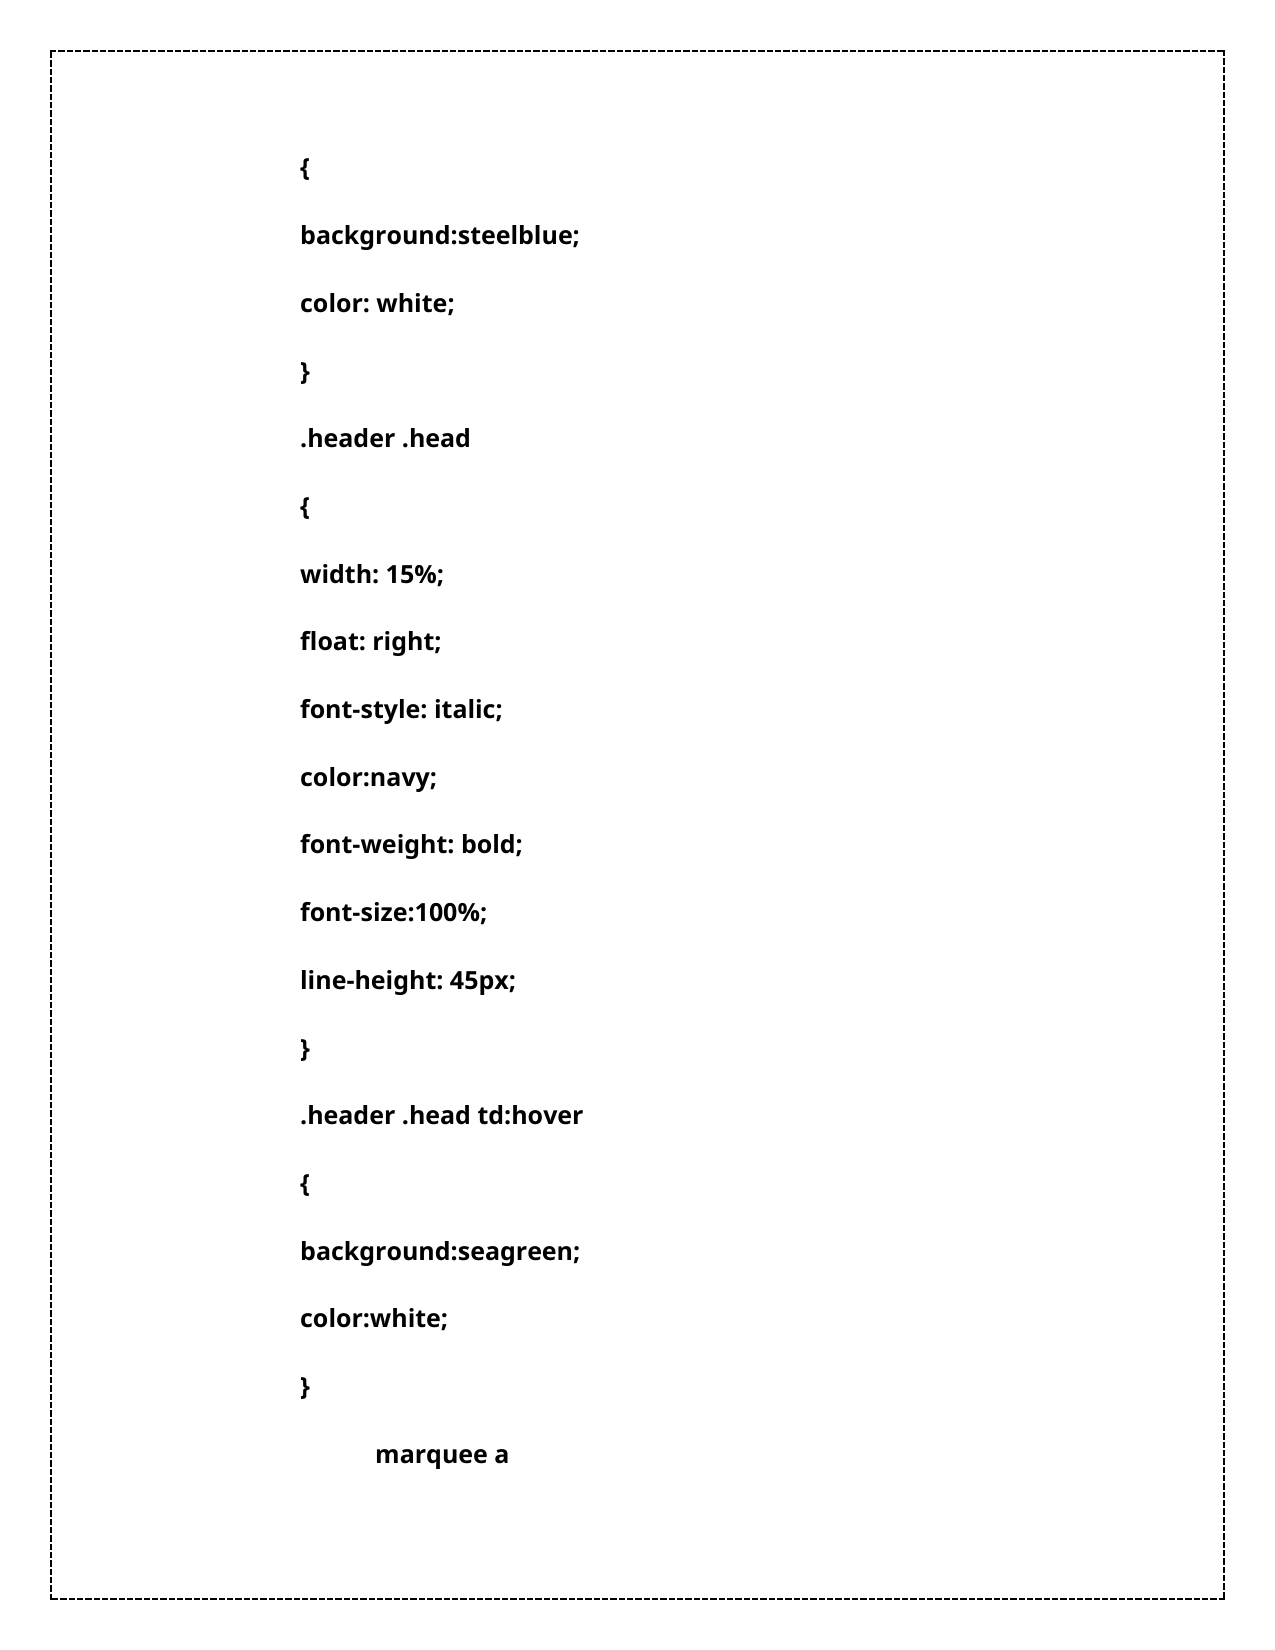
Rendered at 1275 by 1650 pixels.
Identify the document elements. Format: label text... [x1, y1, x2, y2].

text font-size:100%; [150, 895, 1125, 929]
text } [150, 1030, 1125, 1064]
text { [150, 1166, 1125, 1200]
text } [150, 1369, 1125, 1403]
text background:seagreen; [150, 1233, 1125, 1267]
text color:navy; [150, 759, 1125, 793]
text line-height: 45px; [150, 962, 1125, 997]
text marquee a [150, 1436, 1125, 1471]
text { [150, 150, 1125, 184]
text .header .head td:hover [150, 1098, 1125, 1132]
text background:steelblue; [150, 218, 1125, 252]
text font-weight: bold; [150, 827, 1125, 861]
text float: right; [150, 624, 1125, 658]
text font-style: italic; [150, 692, 1125, 726]
text .header .head [150, 421, 1125, 455]
text { [150, 488, 1125, 523]
text color:white; [150, 1301, 1125, 1335]
text width: 15%; [150, 556, 1125, 590]
text color: white; [150, 285, 1125, 319]
text } [150, 353, 1125, 387]
